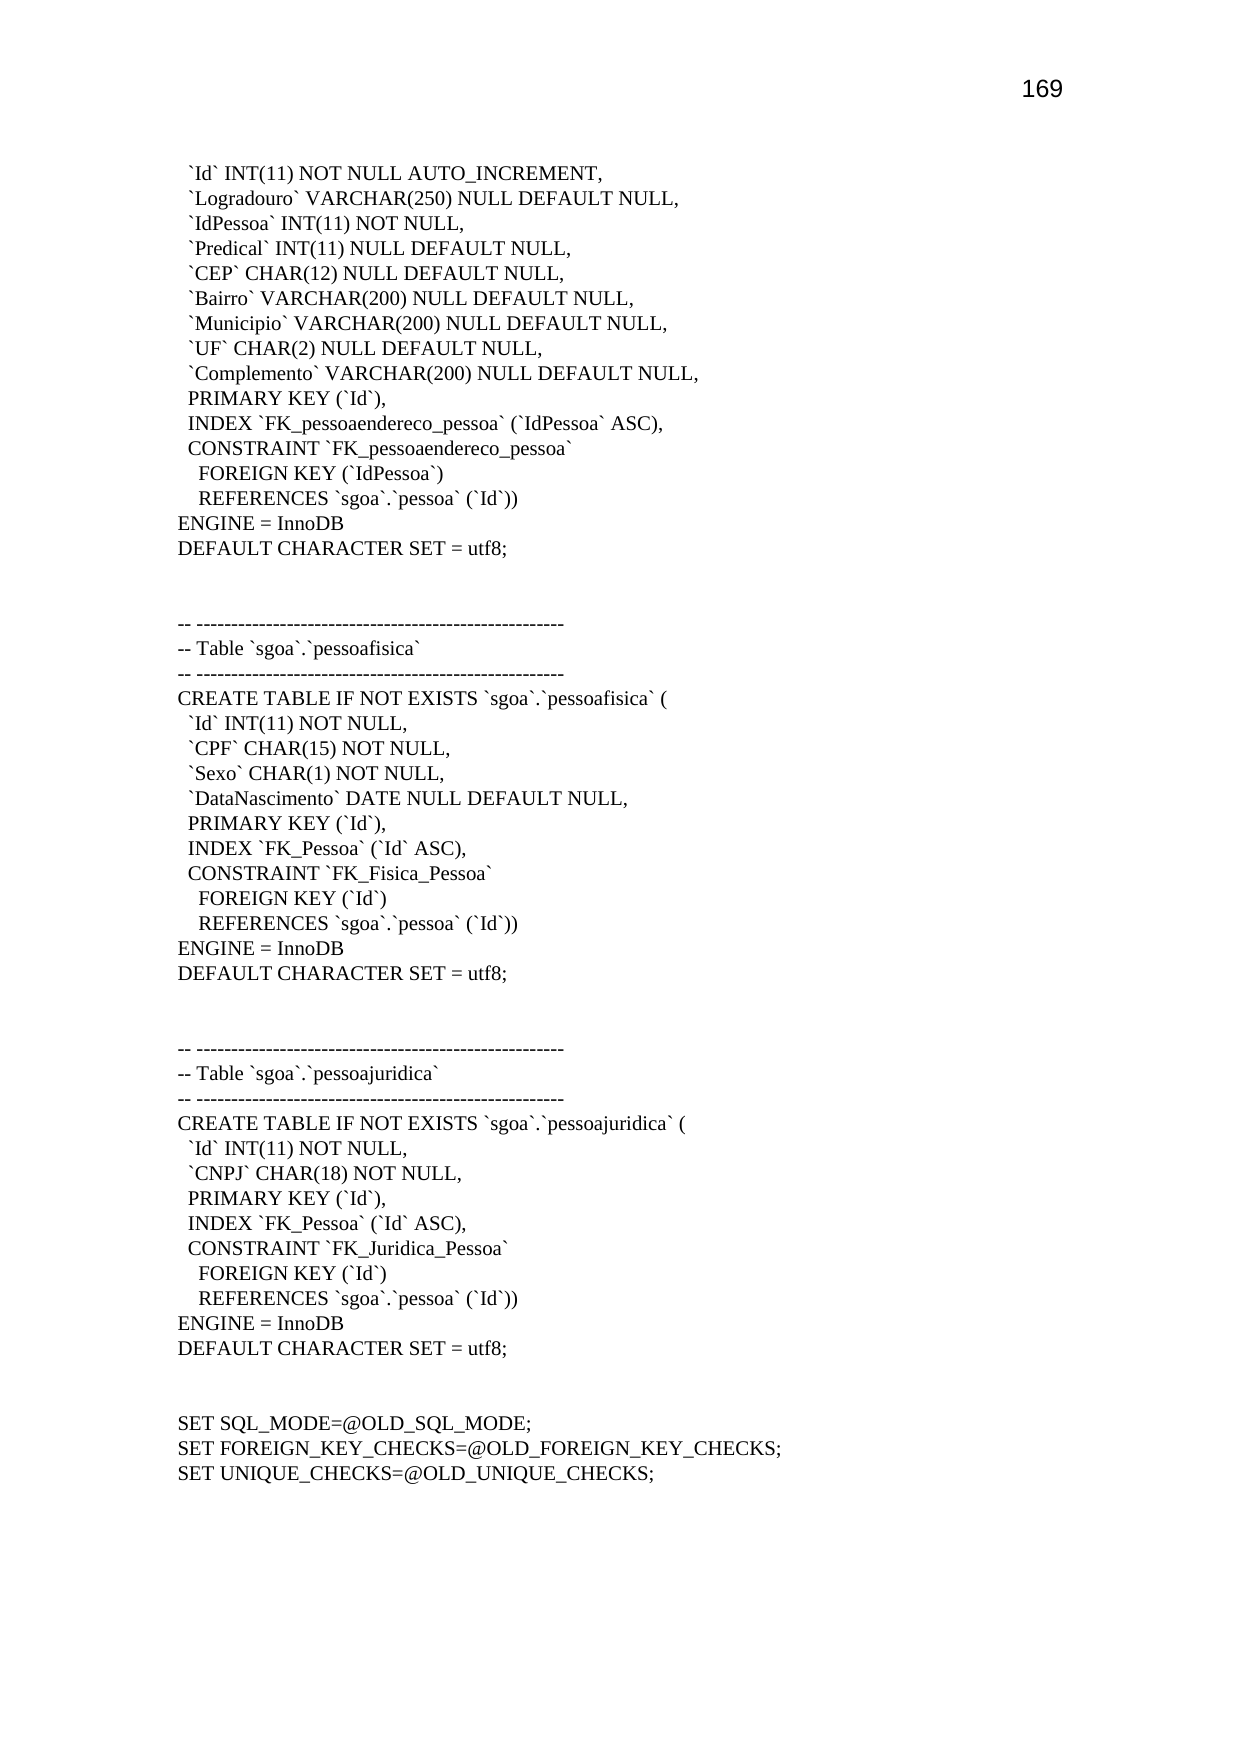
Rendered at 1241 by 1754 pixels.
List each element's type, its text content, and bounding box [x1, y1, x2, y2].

text `Sexo` CHAR(1) NOT NULL, [177, 760, 1063, 785]
text `DataNascimento` DATE NULL DEFAULT NULL, [177, 785, 1063, 810]
text `Id` INT(11) NOT NULL AUTO_INCREMENT, [177, 160, 1063, 185]
text -- Table `sgoa`.`pessoafisica` [177, 635, 1063, 660]
text `CNPJ` CHAR(18) NOT NULL, [177, 1160, 1063, 1185]
text `CPF` CHAR(15) NOT NULL, [177, 735, 1063, 760]
text `UF` CHAR(2) NULL DEFAULT NULL, [177, 335, 1063, 360]
text `Bairro` VARCHAR(200) NULL DEFAULT NULL, [177, 285, 1063, 310]
text CONSTRAINT `FK_Fisica_Pessoa` [177, 860, 1063, 885]
text `Municipio` VARCHAR(200) NULL DEFAULT NULL, [177, 310, 1063, 335]
text `Id` INT(11) NOT NULL, [177, 710, 1063, 735]
text PRIMARY KEY (`Id`), [177, 810, 1063, 835]
text FOREIGN KEY (`IdPessoa`) [177, 460, 1063, 485]
text INDEX `FK_Pessoa` (`Id` ASC), [177, 835, 1063, 860]
text `CEP` CHAR(12) NULL DEFAULT NULL, [177, 260, 1063, 285]
text -- ----------------------------------------------------- [177, 660, 1063, 685]
text SET FOREIGN_KEY_CHECKS=@OLD_FOREIGN_KEY_CHECKS; [177, 1435, 1063, 1460]
text -- ----------------------------------------------------- [177, 1085, 1063, 1110]
text CREATE TABLE IF NOT EXISTS `sgoa`.`pessoajuridica` ( [177, 1110, 1063, 1135]
text `Predical` INT(11) NULL DEFAULT NULL, [177, 235, 1063, 260]
text -- ----------------------------------------------------- [177, 1035, 1063, 1060]
text INDEX `FK_Pessoa` (`Id` ASC), [177, 1210, 1063, 1235]
text FOREIGN KEY (`Id`) [177, 1260, 1063, 1285]
text DEFAULT CHARACTER SET = utf8; [177, 1335, 1063, 1360]
text REFERENCES `sgoa`.`pessoa` (`Id`)) [177, 910, 1063, 935]
text REFERENCES `sgoa`.`pessoa` (`Id`)) [177, 485, 1063, 510]
text `IdPessoa` INT(11) NOT NULL, [177, 210, 1063, 235]
text ENGINE = InnoDB [177, 935, 1063, 960]
text -- ----------------------------------------------------- [177, 610, 1063, 635]
text INDEX `FK_pessoaendereco_pessoa` (`IdPessoa` ASC), [177, 410, 1063, 435]
text ENGINE = InnoDB [177, 1310, 1063, 1335]
text `Complemento` VARCHAR(200) NULL DEFAULT NULL, [177, 360, 1063, 385]
text `Logradouro` VARCHAR(250) NULL DEFAULT NULL, [177, 185, 1063, 210]
text CONSTRAINT `FK_pessoaendereco_pessoa` [177, 435, 1063, 460]
text DEFAULT CHARACTER SET = utf8; [177, 960, 1063, 985]
text SET SQL_MODE=@OLD_SQL_MODE; [177, 1410, 1063, 1435]
text CONSTRAINT `FK_Juridica_Pessoa` [177, 1235, 1063, 1260]
text FOREIGN KEY (`Id`) [177, 885, 1063, 910]
text `Id` INT(11) NOT NULL, [177, 1135, 1063, 1160]
text PRIMARY KEY (`Id`), [177, 1185, 1063, 1210]
text REFERENCES `sgoa`.`pessoa` (`Id`)) [177, 1285, 1063, 1310]
text DEFAULT CHARACTER SET = utf8; [177, 535, 1063, 560]
text -- Table `sgoa`.`pessoajuridica` [177, 1060, 1063, 1085]
text SET UNIQUE_CHECKS=@OLD_UNIQUE_CHECKS; [177, 1460, 1063, 1485]
text ENGINE = InnoDB [177, 510, 1063, 535]
text CREATE TABLE IF NOT EXISTS `sgoa`.`pessoafisica` ( [177, 685, 1063, 710]
text PRIMARY KEY (`Id`), [177, 385, 1063, 410]
